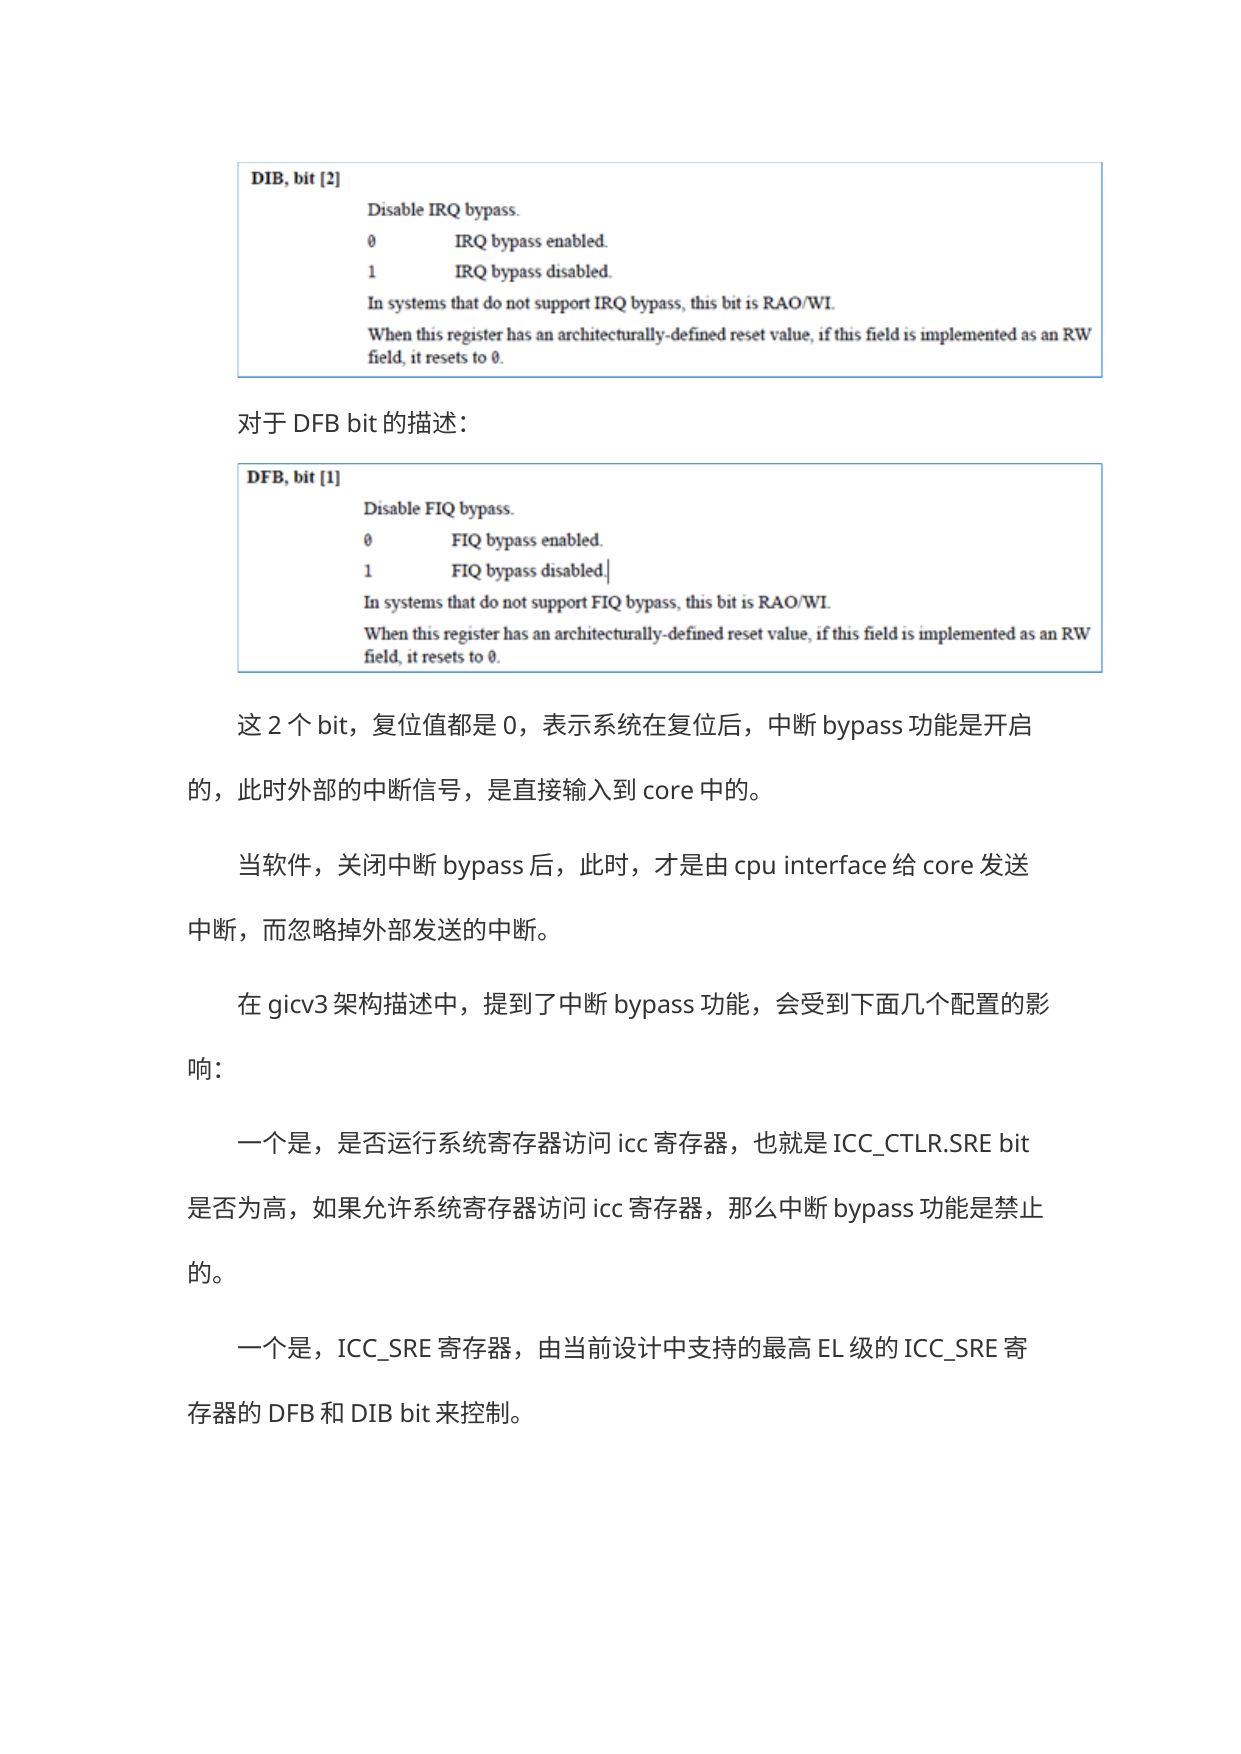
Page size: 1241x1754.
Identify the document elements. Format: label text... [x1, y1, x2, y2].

text 一个是，是否运行系统寄存器访问icc寄存器，也就是ICC_CTLR.SRE bit是否为高，如果允许系统寄存器访问icc寄存器，那么中断bypass功能是禁止的。 [187, 1109, 1053, 1304]
text 当软件，关闭中断bypass后，此时，才是由cpu interface给core发送中断，而忽略掉外部发送的中断。 [187, 831, 1053, 961]
picture [237, 463, 1103, 673]
text 这2个bit，复位值都是0，表示系统在复位后，中断bypass功能是开启的，此时外部的中断信号，是直接输入到core中的。 [187, 691, 1053, 821]
picture [237, 162, 1103, 378]
text 对于DFB bit的描述： [187, 389, 1053, 454]
text 在gicv3架构描述中，提到了中断bypass功能，会受到下面几个配置的影响： [187, 970, 1053, 1100]
text 一个是，ICC_SRE寄存器，由当前设计中支持的最高EL级的ICC_SRE寄存器的DFB和DIB bit来控制。 [187, 1314, 1053, 1444]
